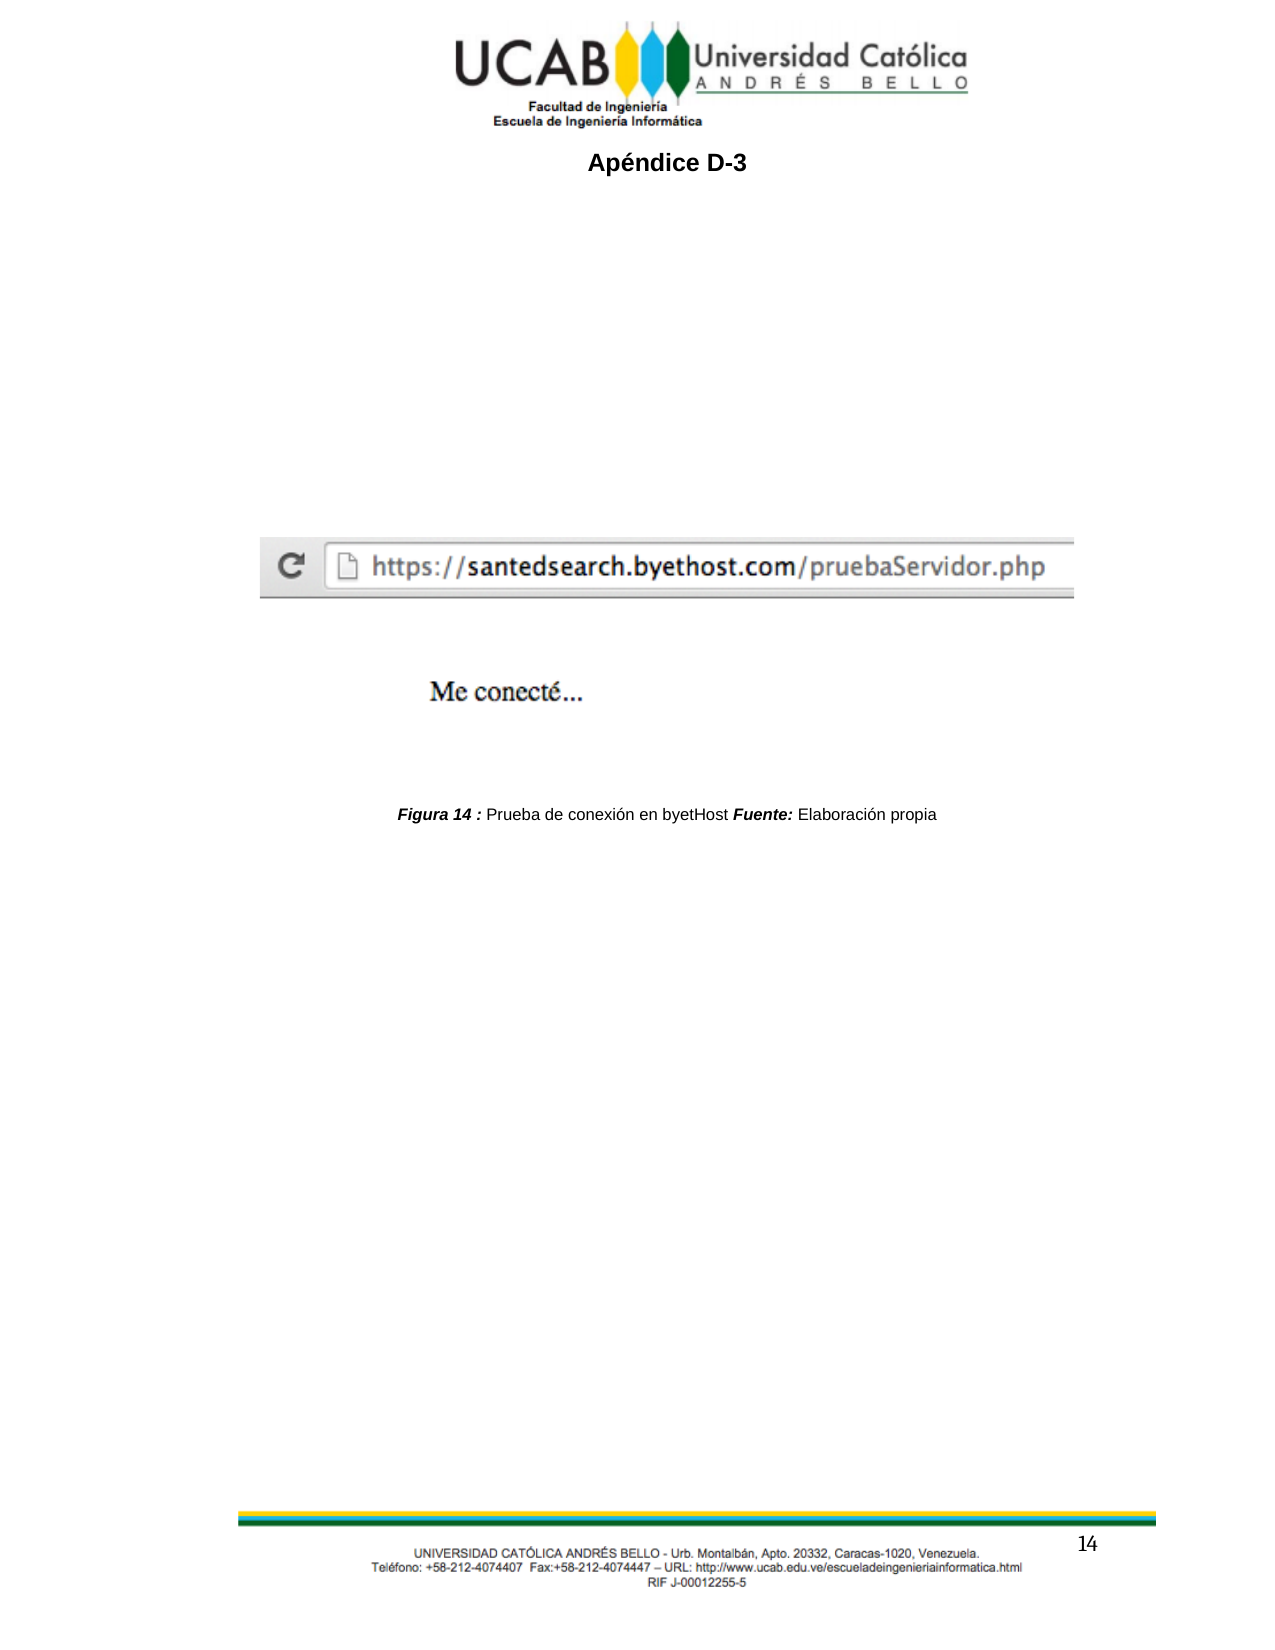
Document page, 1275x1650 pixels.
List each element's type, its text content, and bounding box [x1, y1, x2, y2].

subtitle Apéndice D-3 [236, 148, 1098, 176]
picture [259, 537, 1075, 786]
picture [236, 1508, 1156, 1595]
text Figura 14 : Prueba de conexión en byetHost Fuente: Elaboración propia [236, 804, 1098, 824]
picture [414, 0, 1033, 144]
